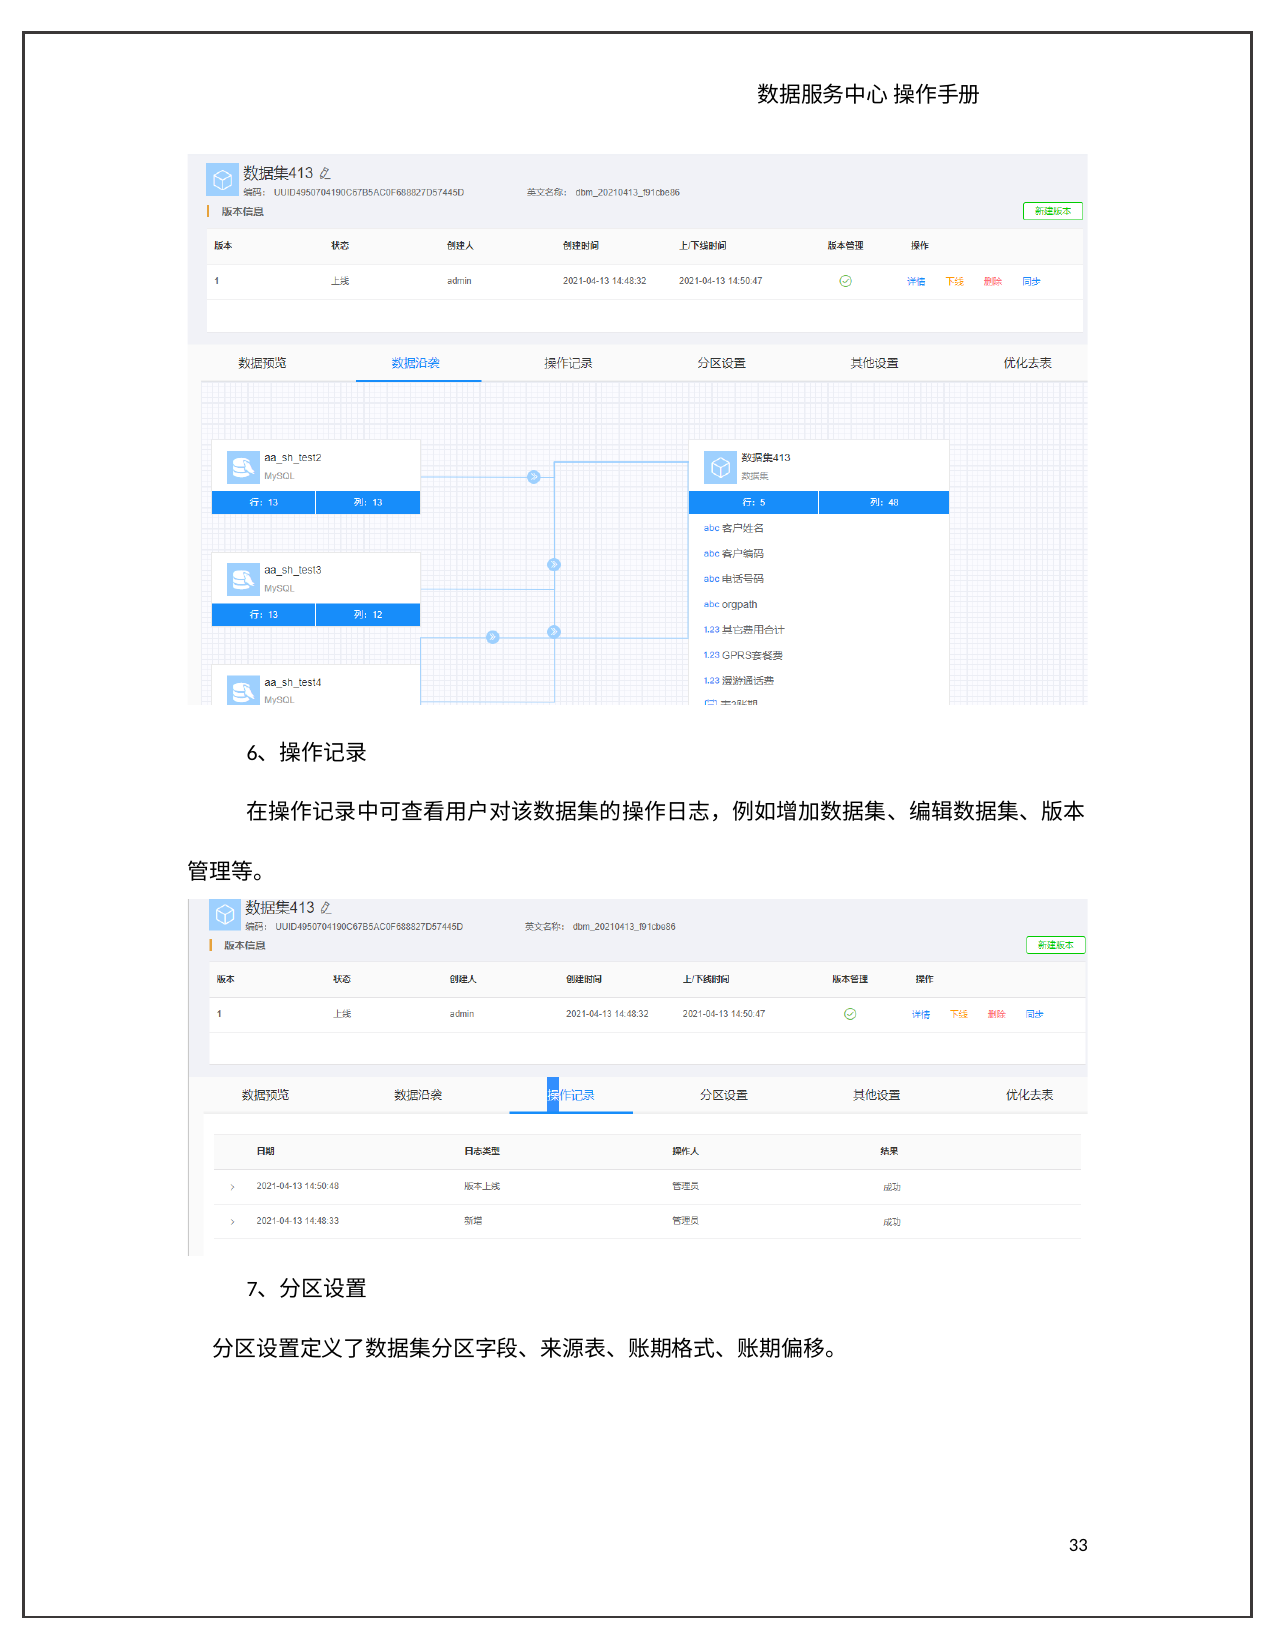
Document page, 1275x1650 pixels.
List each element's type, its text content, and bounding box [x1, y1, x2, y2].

text 6、操作记录 [187, 721, 1087, 780]
text 在操作记录中可查看用户对该数据集的操作日志，例如增加数据集、编辑数据集、版本管理等。 [187, 780, 1087, 899]
picture [187, 154, 1088, 705]
text 分区设置定义了数据集分区字段、来源表、账期格式、账期偏移。 [187, 1317, 1087, 1376]
list 分区设置 [187, 1257, 1087, 1317]
picture [187, 899, 1088, 1256]
